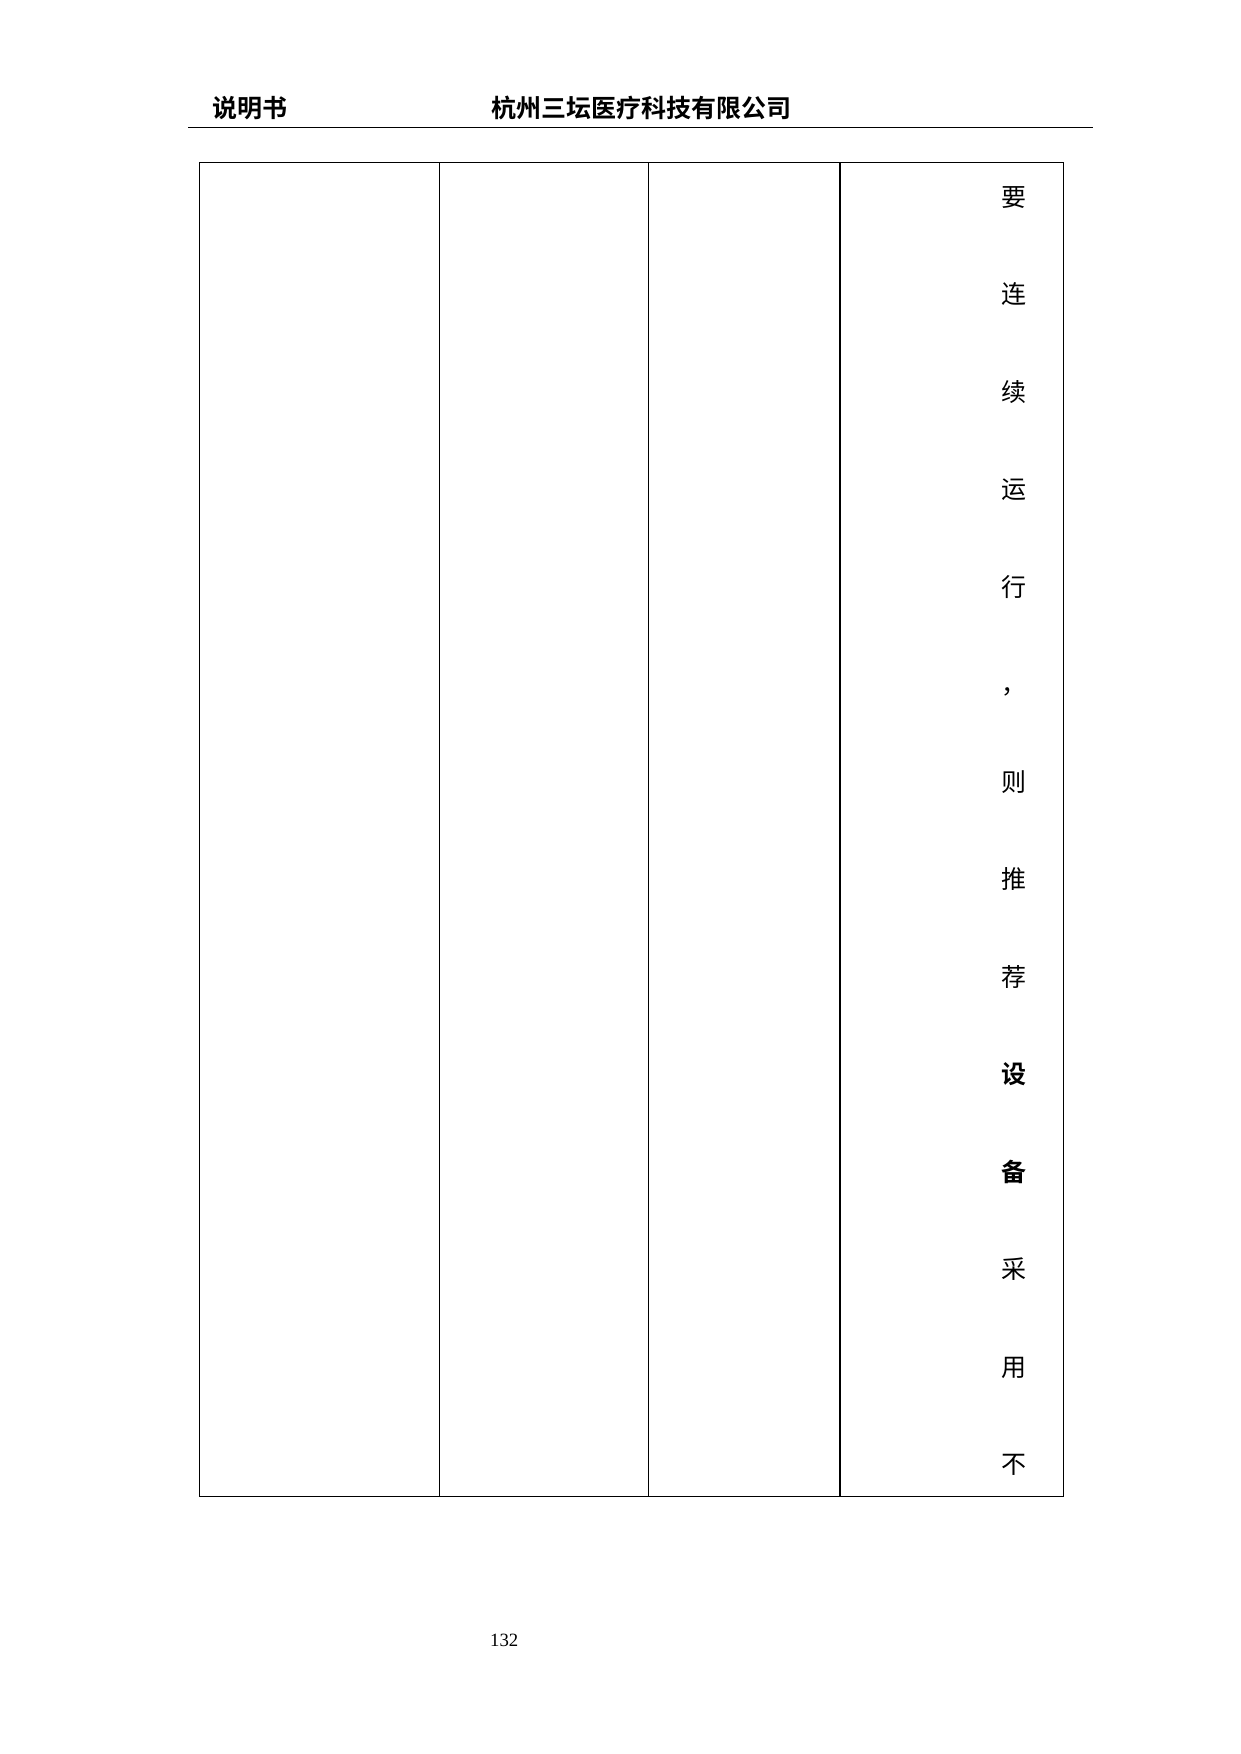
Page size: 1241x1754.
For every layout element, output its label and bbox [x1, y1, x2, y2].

table_cell [649, 163, 839, 1496]
table_cell [841, 163, 1063, 1496]
table_cell [440, 163, 648, 1496]
table_cell [200, 163, 439, 1496]
